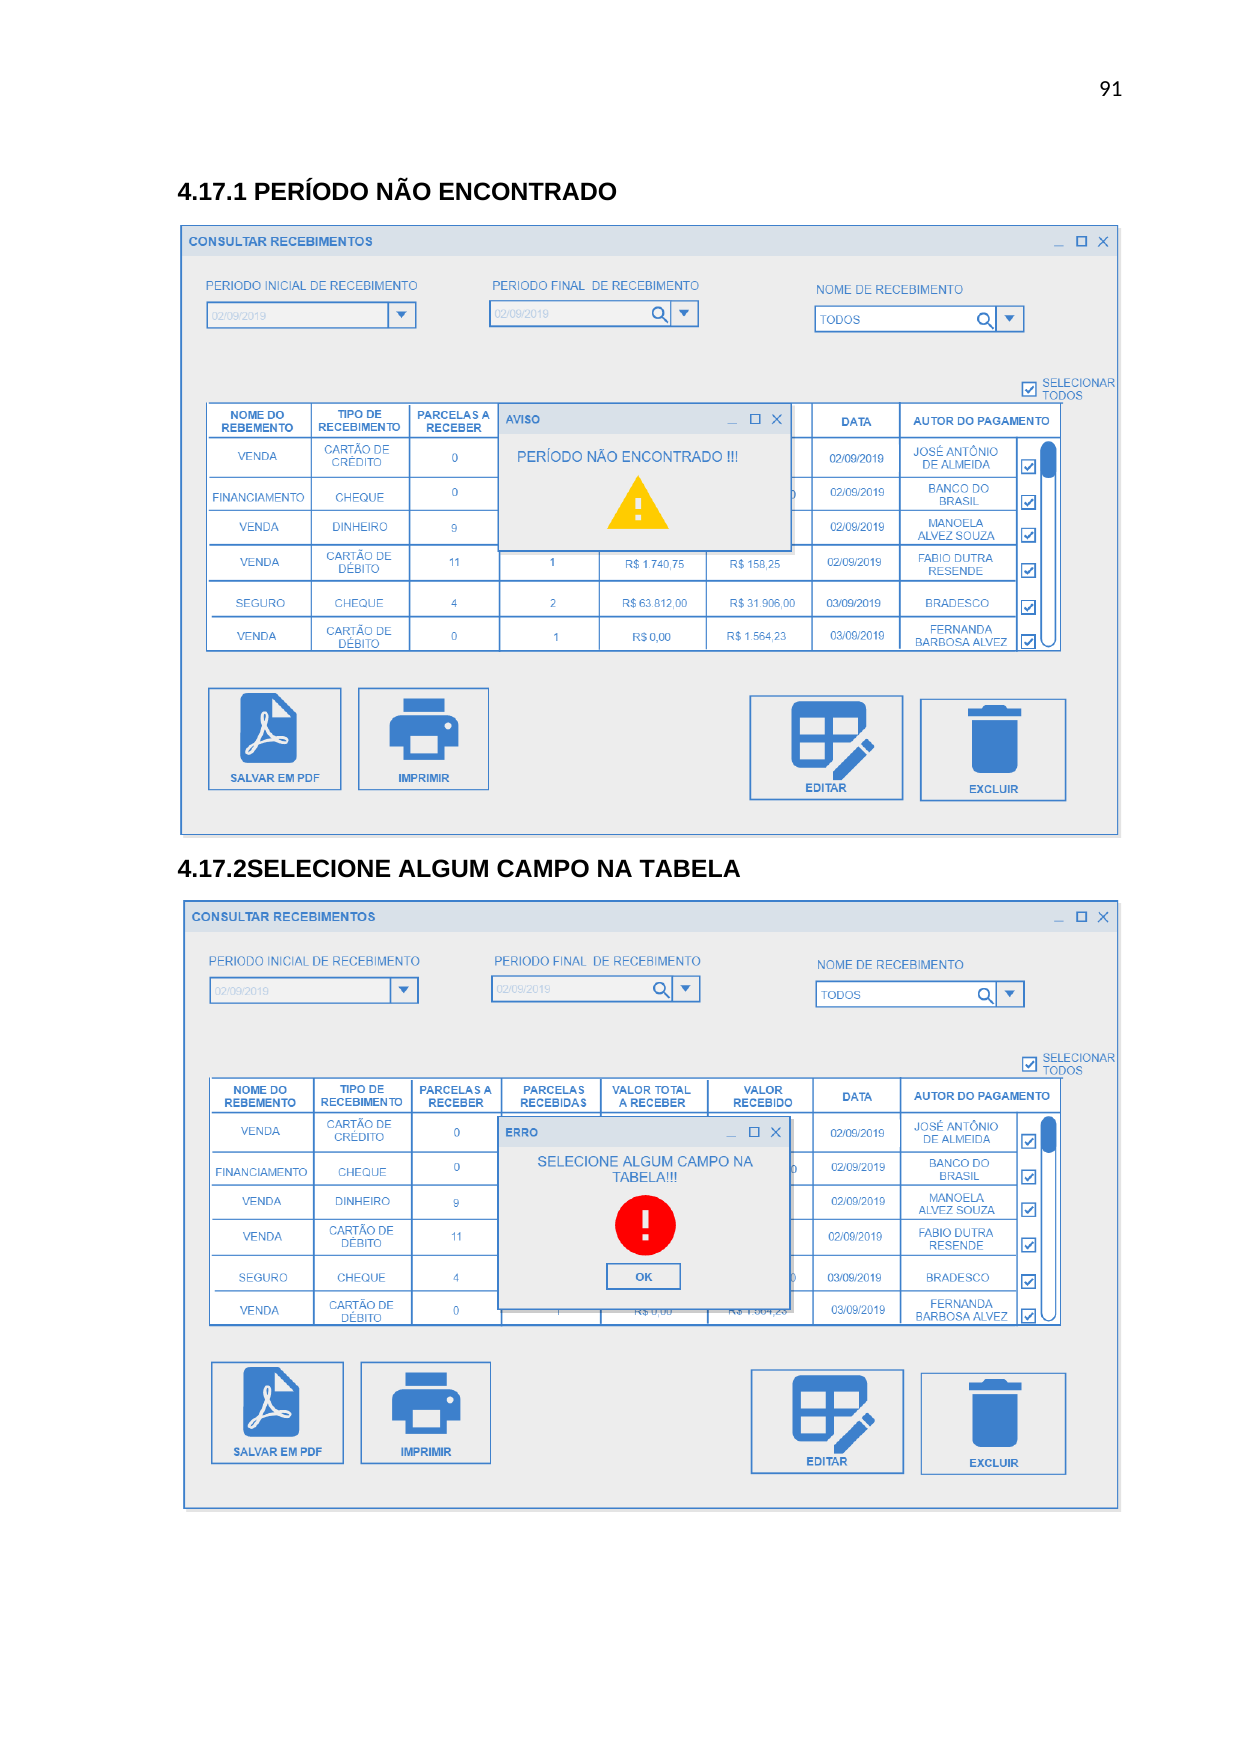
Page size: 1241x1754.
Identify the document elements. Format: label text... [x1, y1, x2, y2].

picture [177, 220, 1123, 841]
text 4.17.2SELECIONE ALGUM CAMPO NA TABELA [177, 854, 1122, 883]
picture [177, 897, 1123, 1513]
text 4.17.1 PERÍODO NÃO ENCONTRADO [177, 177, 1122, 206]
